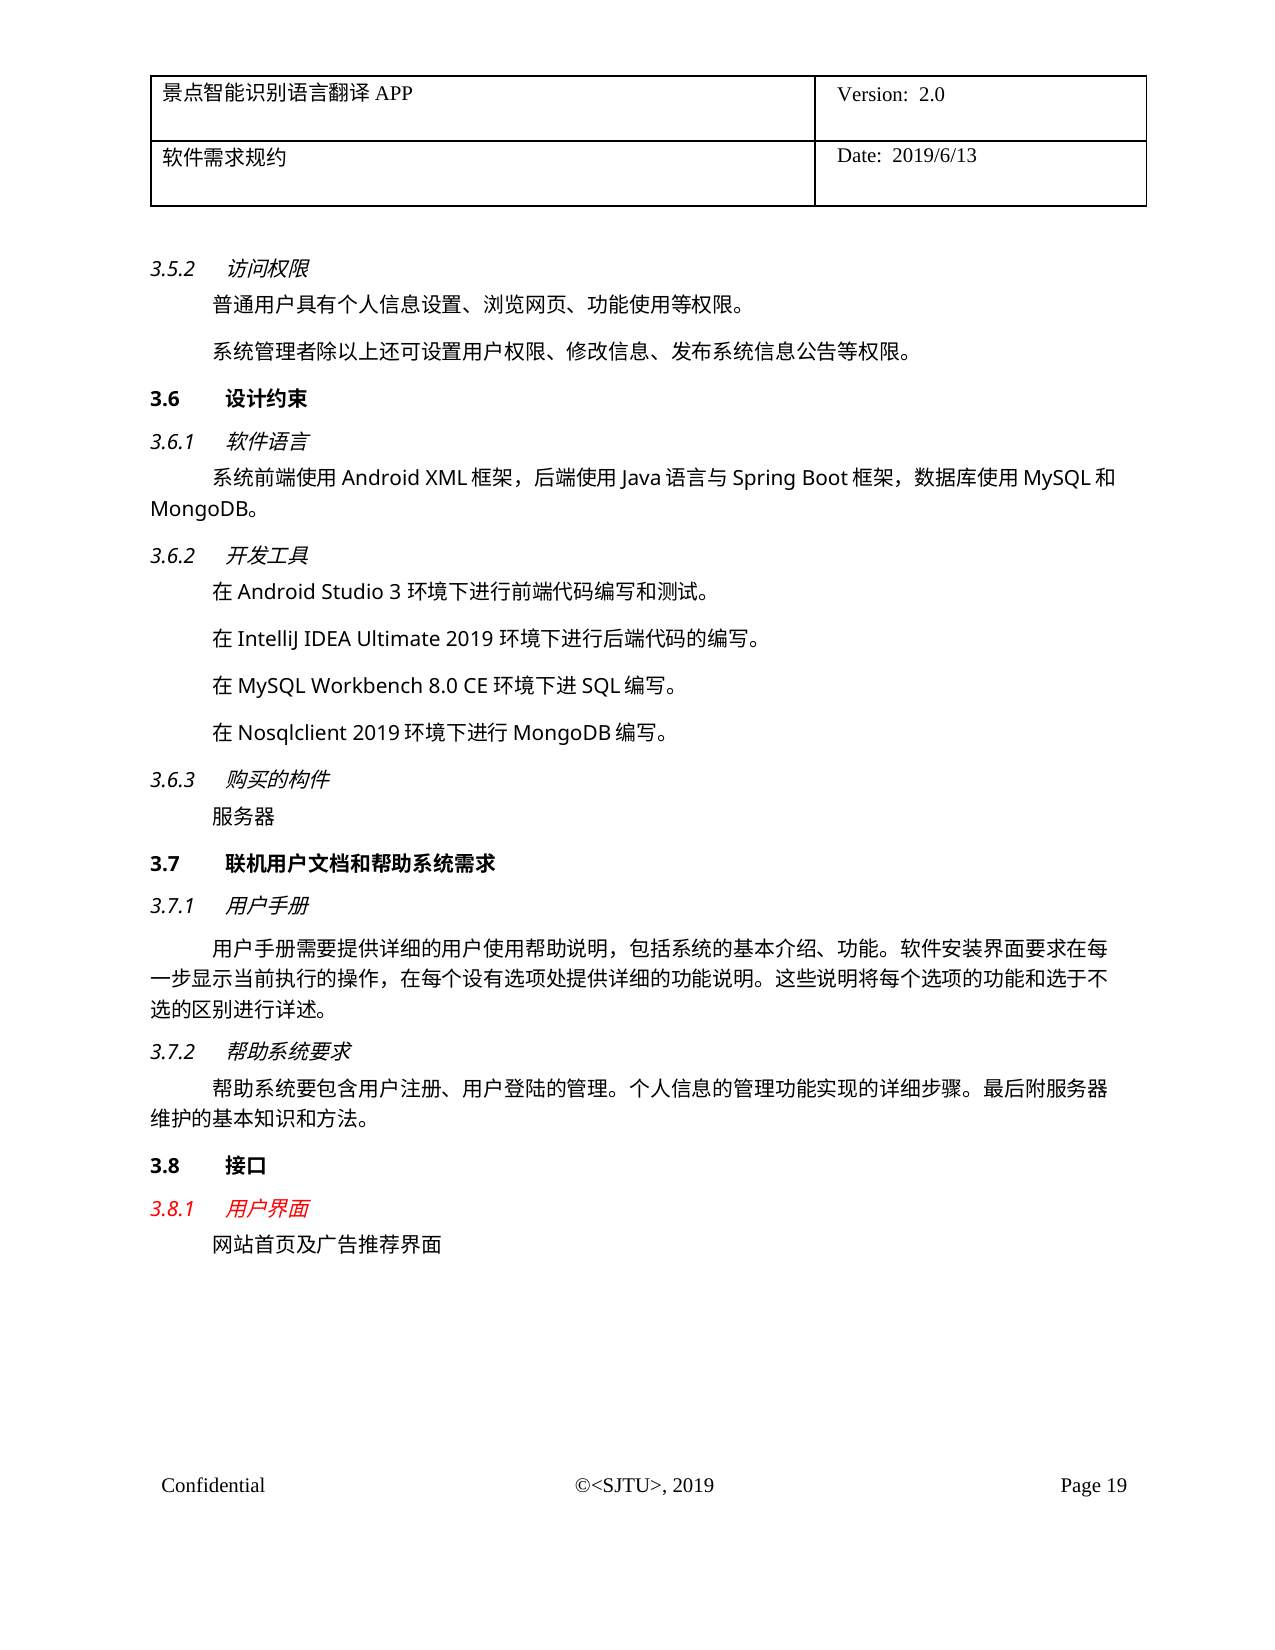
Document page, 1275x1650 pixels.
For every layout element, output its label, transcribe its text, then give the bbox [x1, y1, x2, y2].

text 帮助系统要包含用户注册、用户登陆的管理。个人信息的管理功能实现的详细步骤。最后附服务器维护的基本知识和方法。 [150, 1072, 1125, 1132]
text 在MySQL Workbench 8.0 CE 环境下进 SQL编写。 [150, 669, 1125, 700]
text 普通用户具有个人信息设置、浏览网页、功能使用等权限。 [150, 288, 1125, 319]
subtitle 接口 [150, 1149, 1125, 1179]
subtitle 软件语言 [150, 425, 1125, 455]
text 系统管理者除以上还可设置用户权限、修改信息、发布系统信息公告等权限。 [150, 335, 1125, 366]
text 系统前端使用Android XML框架，后端使用Java语言与Spring Boot框架，数据库使用MySQL和MongoDB。 [150, 462, 1125, 522]
subtitle 用户界面 [150, 1192, 1125, 1222]
subtitle 设计约束 [150, 382, 1125, 412]
subtitle 用户手册 [150, 889, 1125, 920]
text 服务器 [150, 800, 1125, 830]
subtitle 开发工具 [150, 539, 1125, 569]
subtitle 用户手册需要提供详细的用户使用帮助说明，包括系统的基本介绍、功能。软件安装界面要求在每一步显示当前执行的操作，在每个设有选项处提供详细的功能说明。这些说明将每个选项的功能和选于不选的区别进行详述。 [150, 932, 1125, 1023]
text 网站首页及广告推荐界面 [150, 1228, 1125, 1259]
subtitle 联机用户文档和帮助系统需求 [150, 847, 1125, 877]
text 在Android Studio 3 环境下进行前端代码编写和测试。 [212, 575, 1125, 606]
subtitle 帮助系统要求 [150, 1036, 1125, 1066]
subtitle 访问权限 [150, 252, 1125, 282]
text 在Nosqlclient 2019环境下进行MongoDB编写。 [150, 716, 1125, 747]
text 在IntelliJ IDEA Ultimate 2019 环境下进行后端代码的编写。 [150, 622, 1125, 653]
subtitle 购买的构件 [150, 763, 1125, 794]
